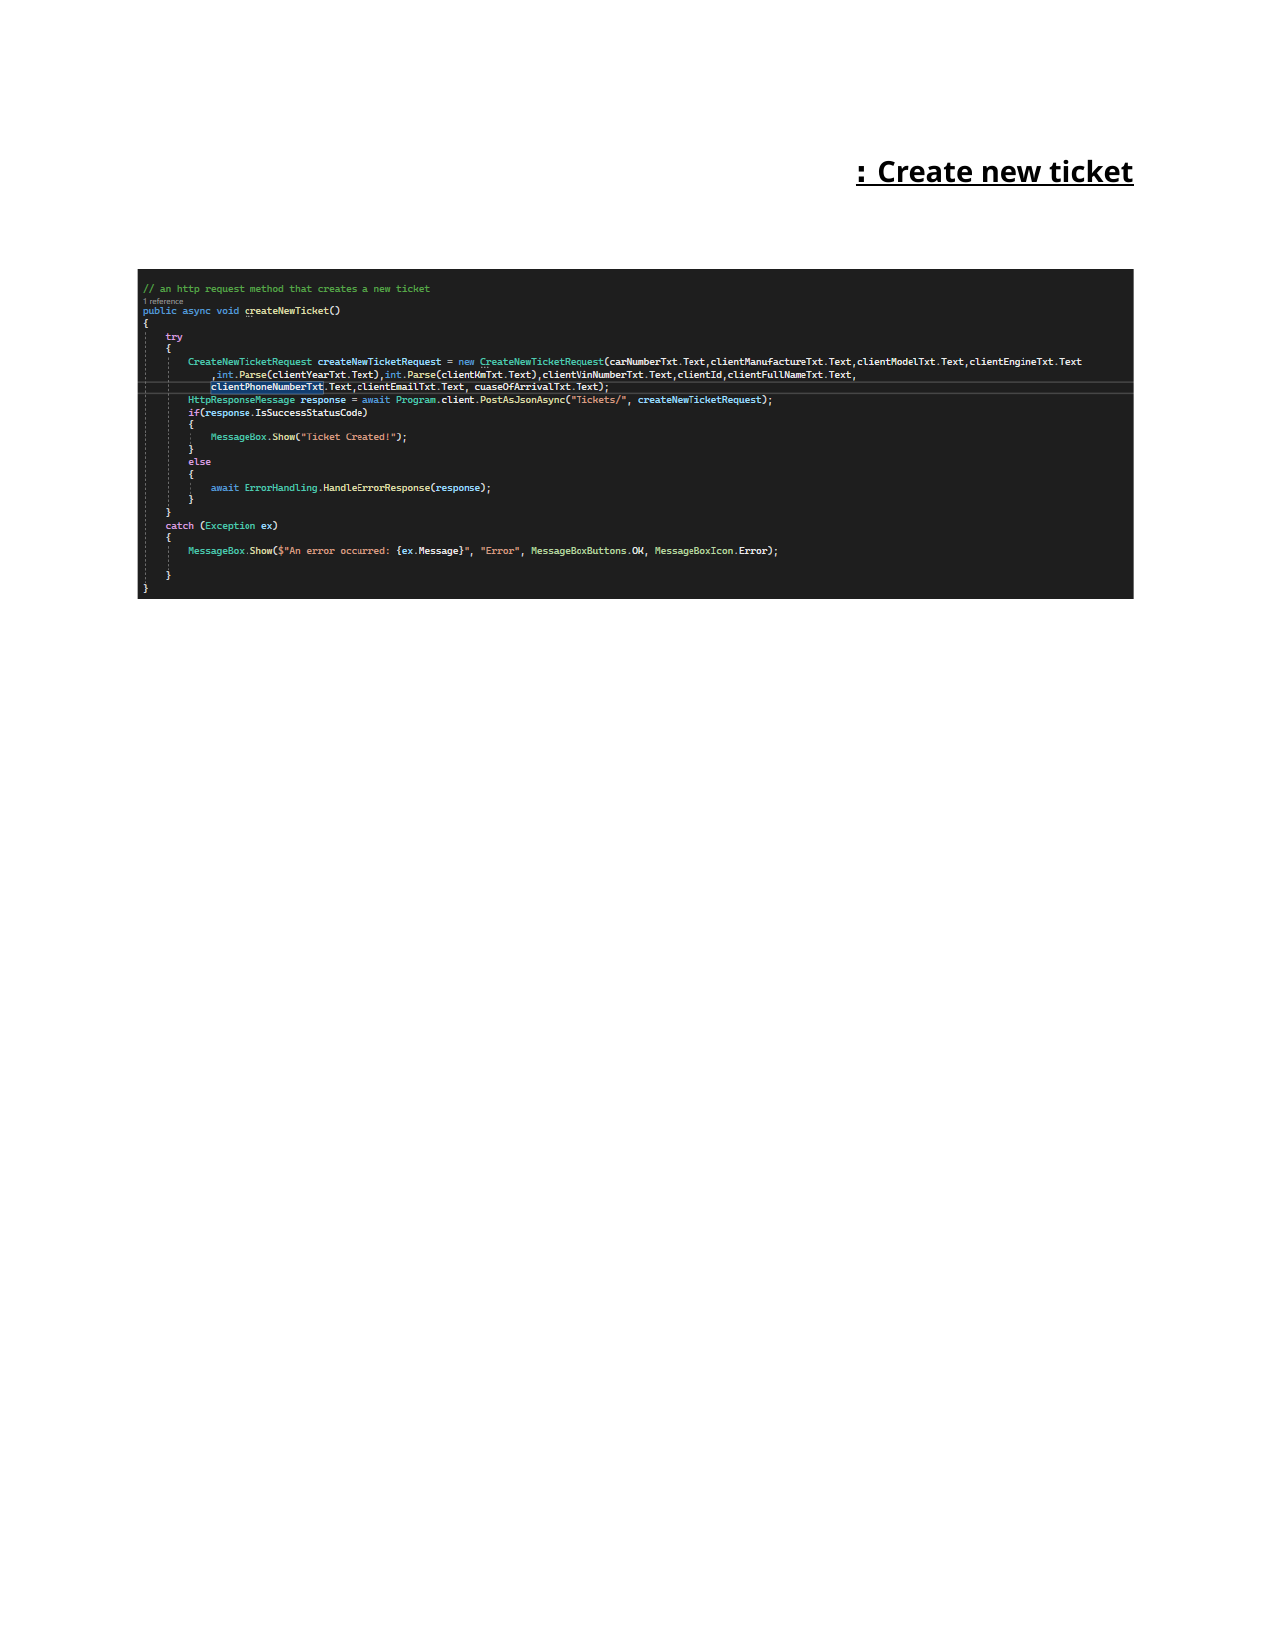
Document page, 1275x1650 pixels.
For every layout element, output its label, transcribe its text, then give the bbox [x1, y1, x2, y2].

picture [137, 269, 1134, 599]
text Create new ticket : [138, 151, 1134, 191]
